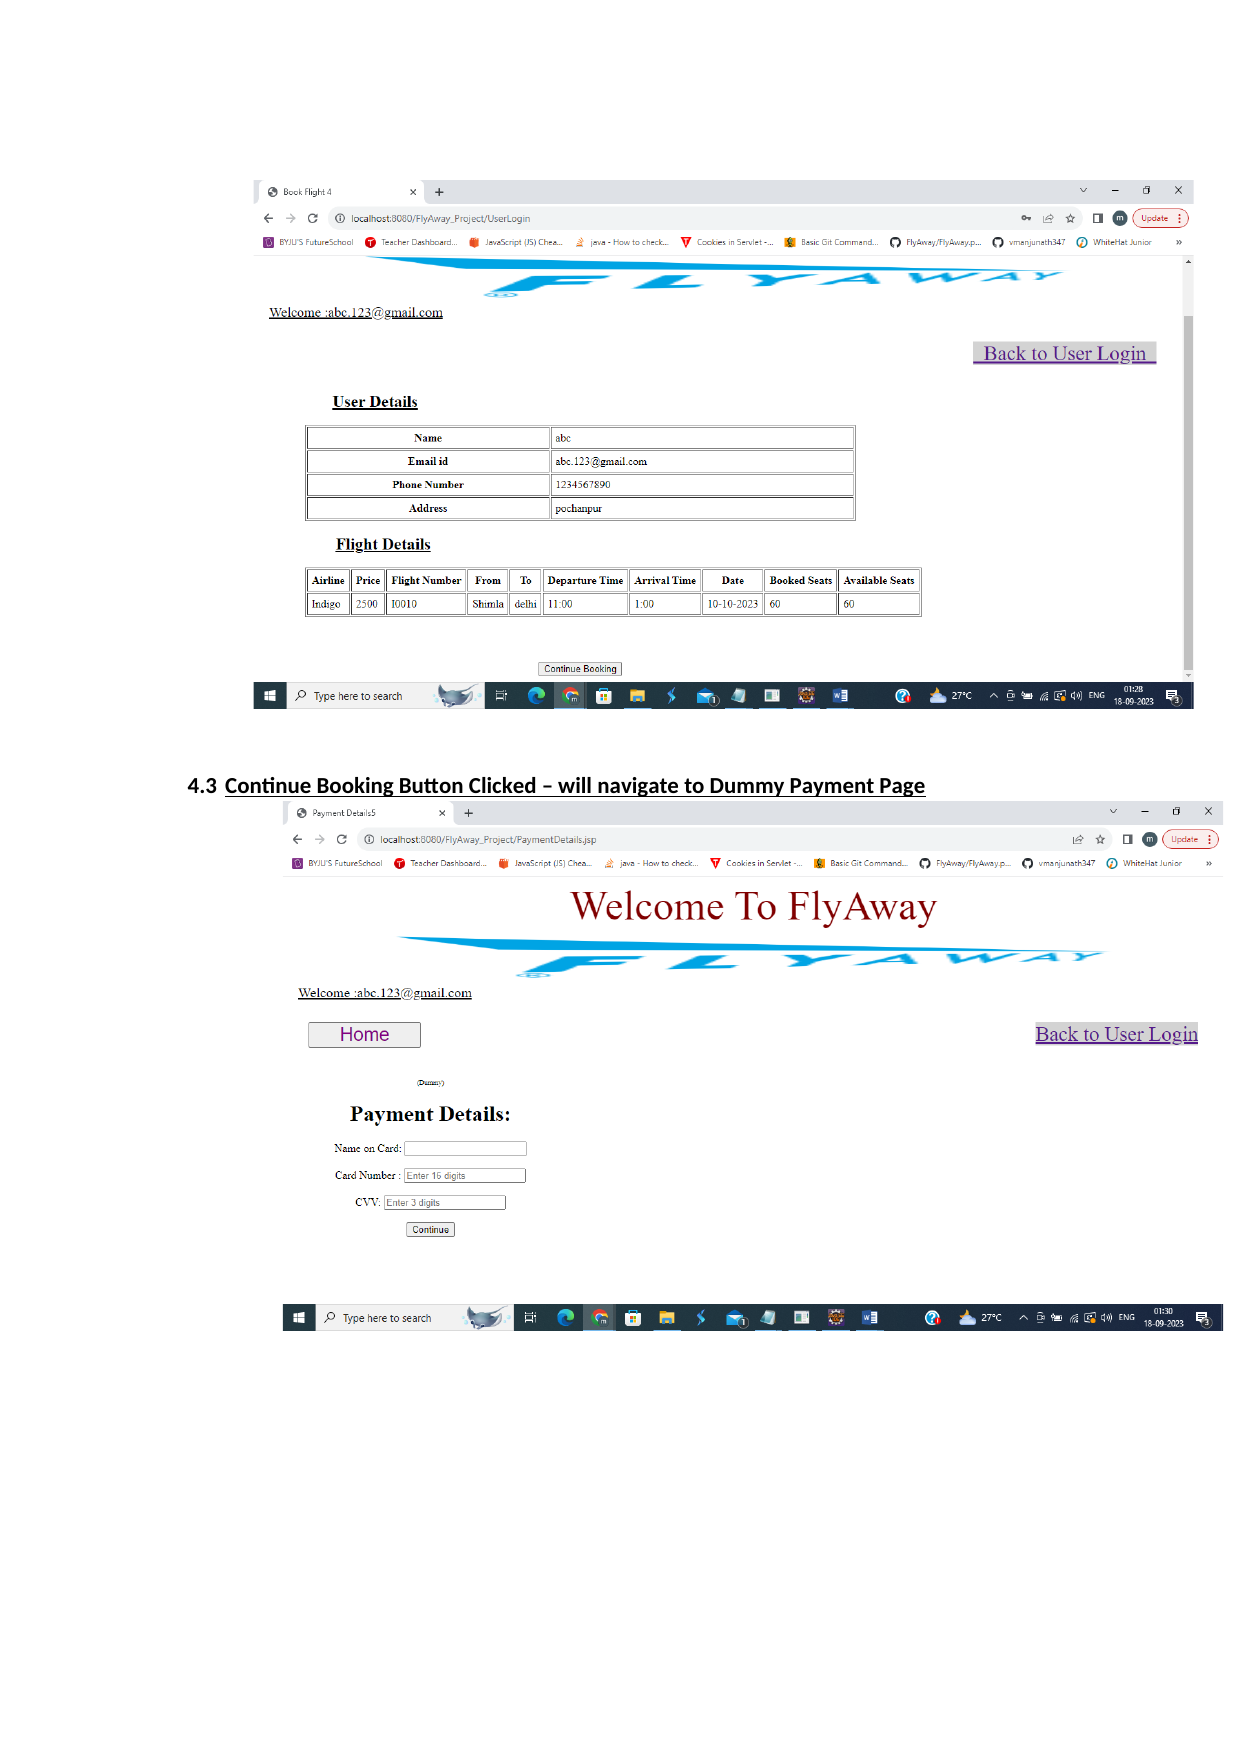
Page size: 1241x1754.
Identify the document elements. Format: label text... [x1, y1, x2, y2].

picture [253, 180, 1194, 709]
list Continue Booking Button Clicked – will navigate to Dummy Payment Page [187, 771, 1090, 799]
picture [282, 801, 1224, 1331]
